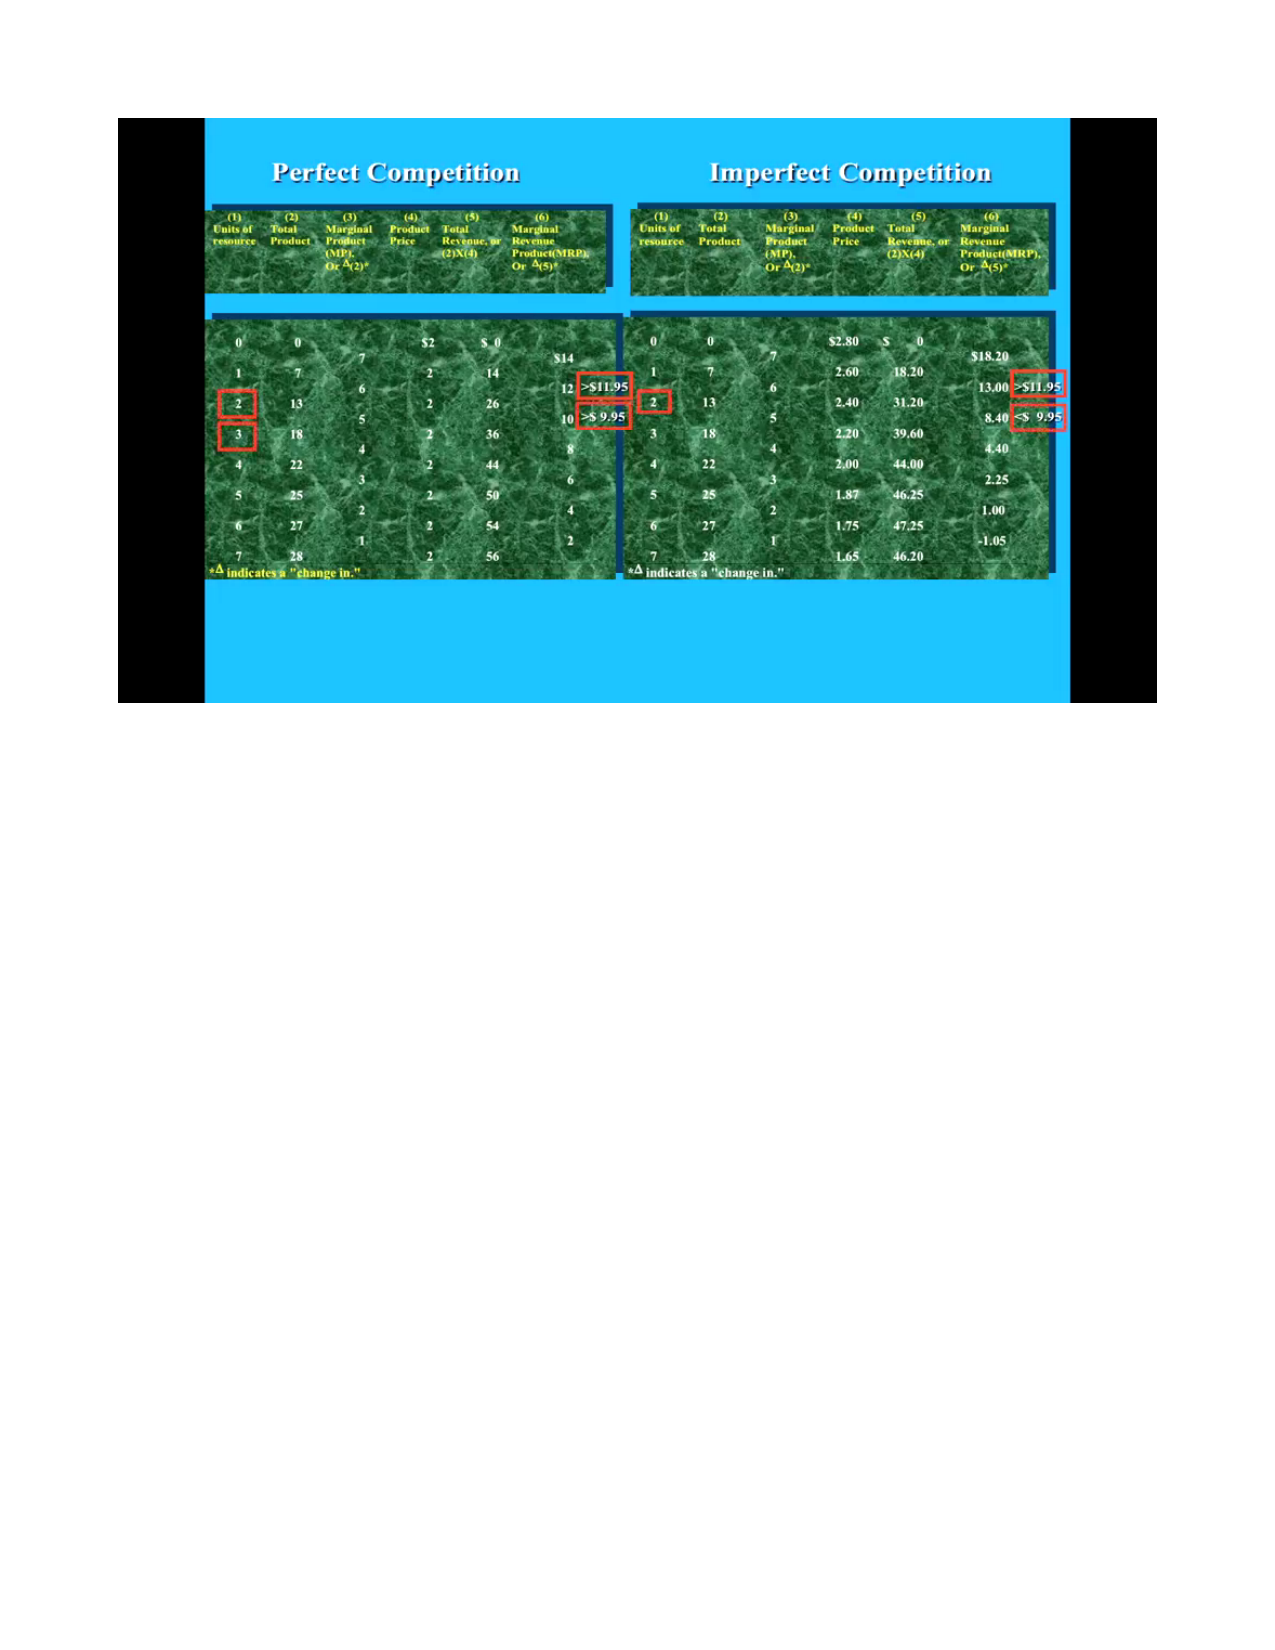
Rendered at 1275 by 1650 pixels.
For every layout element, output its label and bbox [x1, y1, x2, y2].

picture [118, 118, 1157, 703]
